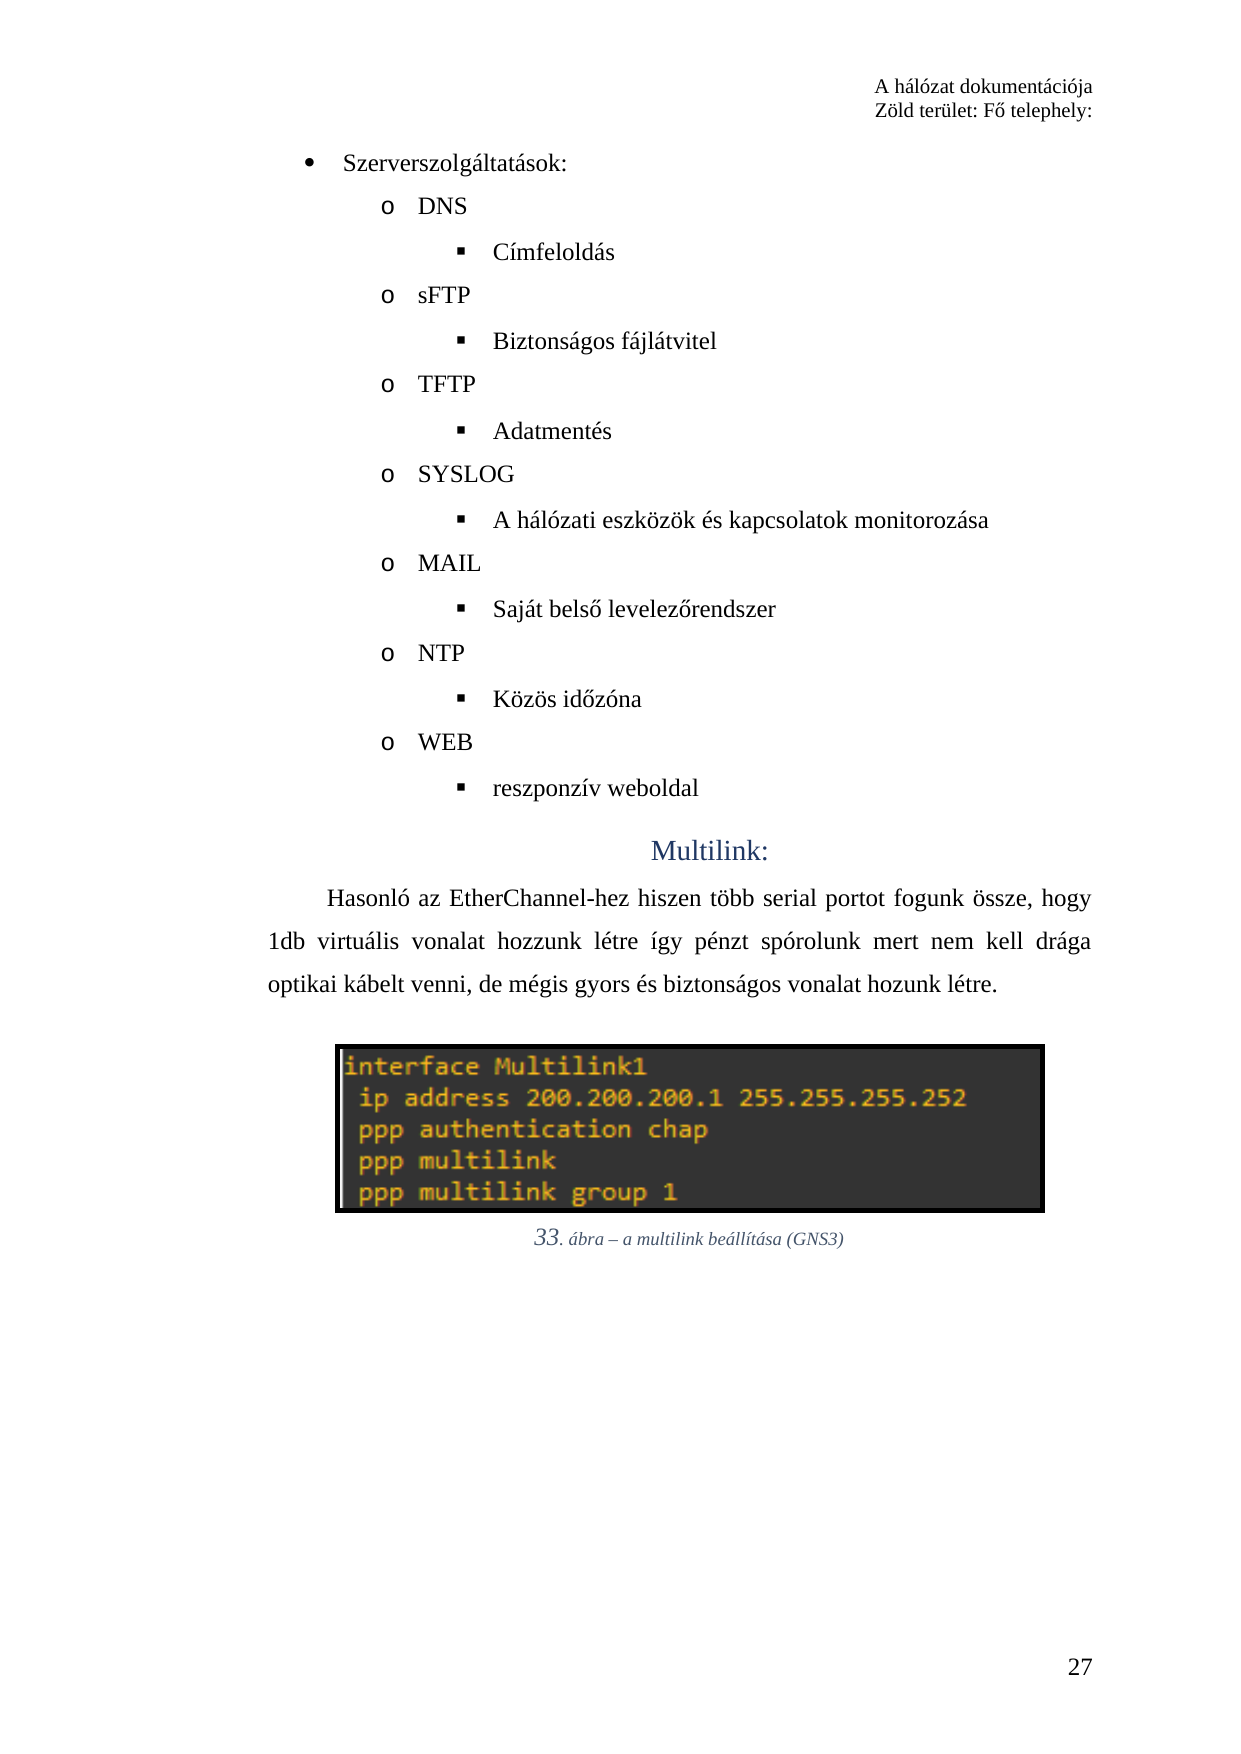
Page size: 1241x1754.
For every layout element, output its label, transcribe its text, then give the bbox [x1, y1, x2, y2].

list Biztonságos fájlátvitel [455, 326, 1093, 355]
list A hálózati eszközök és kapcsolatok monitorozása [455, 505, 1093, 534]
list Szerverszolgáltatások: [305, 148, 1093, 176]
list Címfeloldás [455, 237, 1093, 266]
list reszponzív weboldal [455, 773, 1093, 802]
picture [340, 1049, 1040, 1208]
list Saját belső levelezőrendszer [455, 594, 1093, 623]
list sFTP [380, 280, 1093, 311]
list Adatmentés [455, 416, 1093, 444]
list TFTP [380, 369, 1093, 400]
list Közös időzóna [455, 684, 1093, 713]
list NTP [380, 638, 1093, 668]
list MAIL [380, 548, 1093, 579]
list DNS [380, 191, 1093, 222]
subtitle Multilink: [268, 833, 1093, 867]
text Hasonló az EtherChannel-hez hiszen több serial portot fogunk össze, hogy 1db virtuális vonalat hozzunk létre így pénzt spórolunk mert nem kell drága optikai kábelt venni, de mégis gyors és biztonságos vonalat hozunk létre. [268, 883, 1093, 998]
list SYSLOG [380, 459, 1093, 490]
list WEB [380, 727, 1093, 758]
